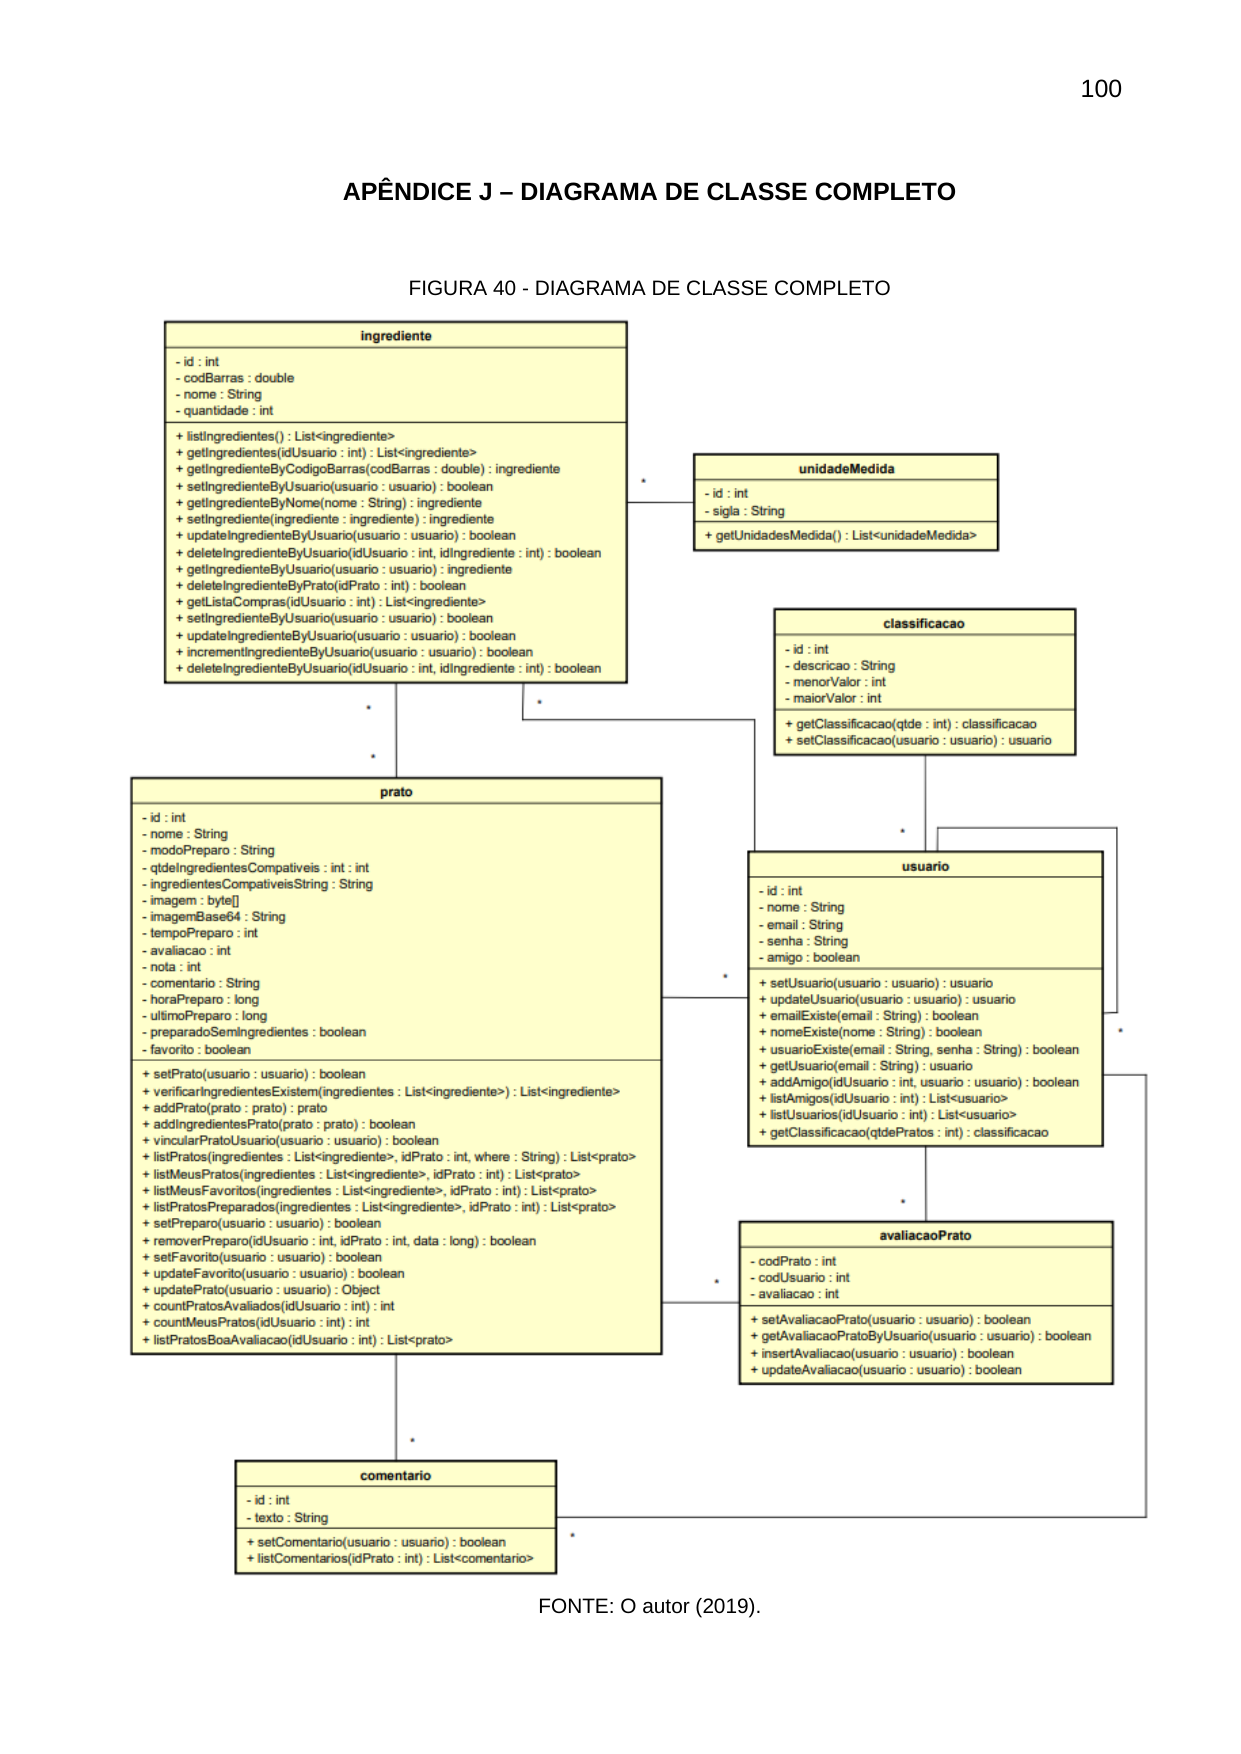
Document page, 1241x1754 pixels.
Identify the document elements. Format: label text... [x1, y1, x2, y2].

list APÊNDICE J – DIAGRAMA DE CLASSE COMPLETO [177, 177, 1122, 206]
text FONTE: O autor (2019). [177, 1593, 1122, 1617]
picture [118, 312, 1153, 1582]
text FIGURA 40 - DIAGRAMA DE CLASSE COMPLETO [177, 276, 1122, 300]
